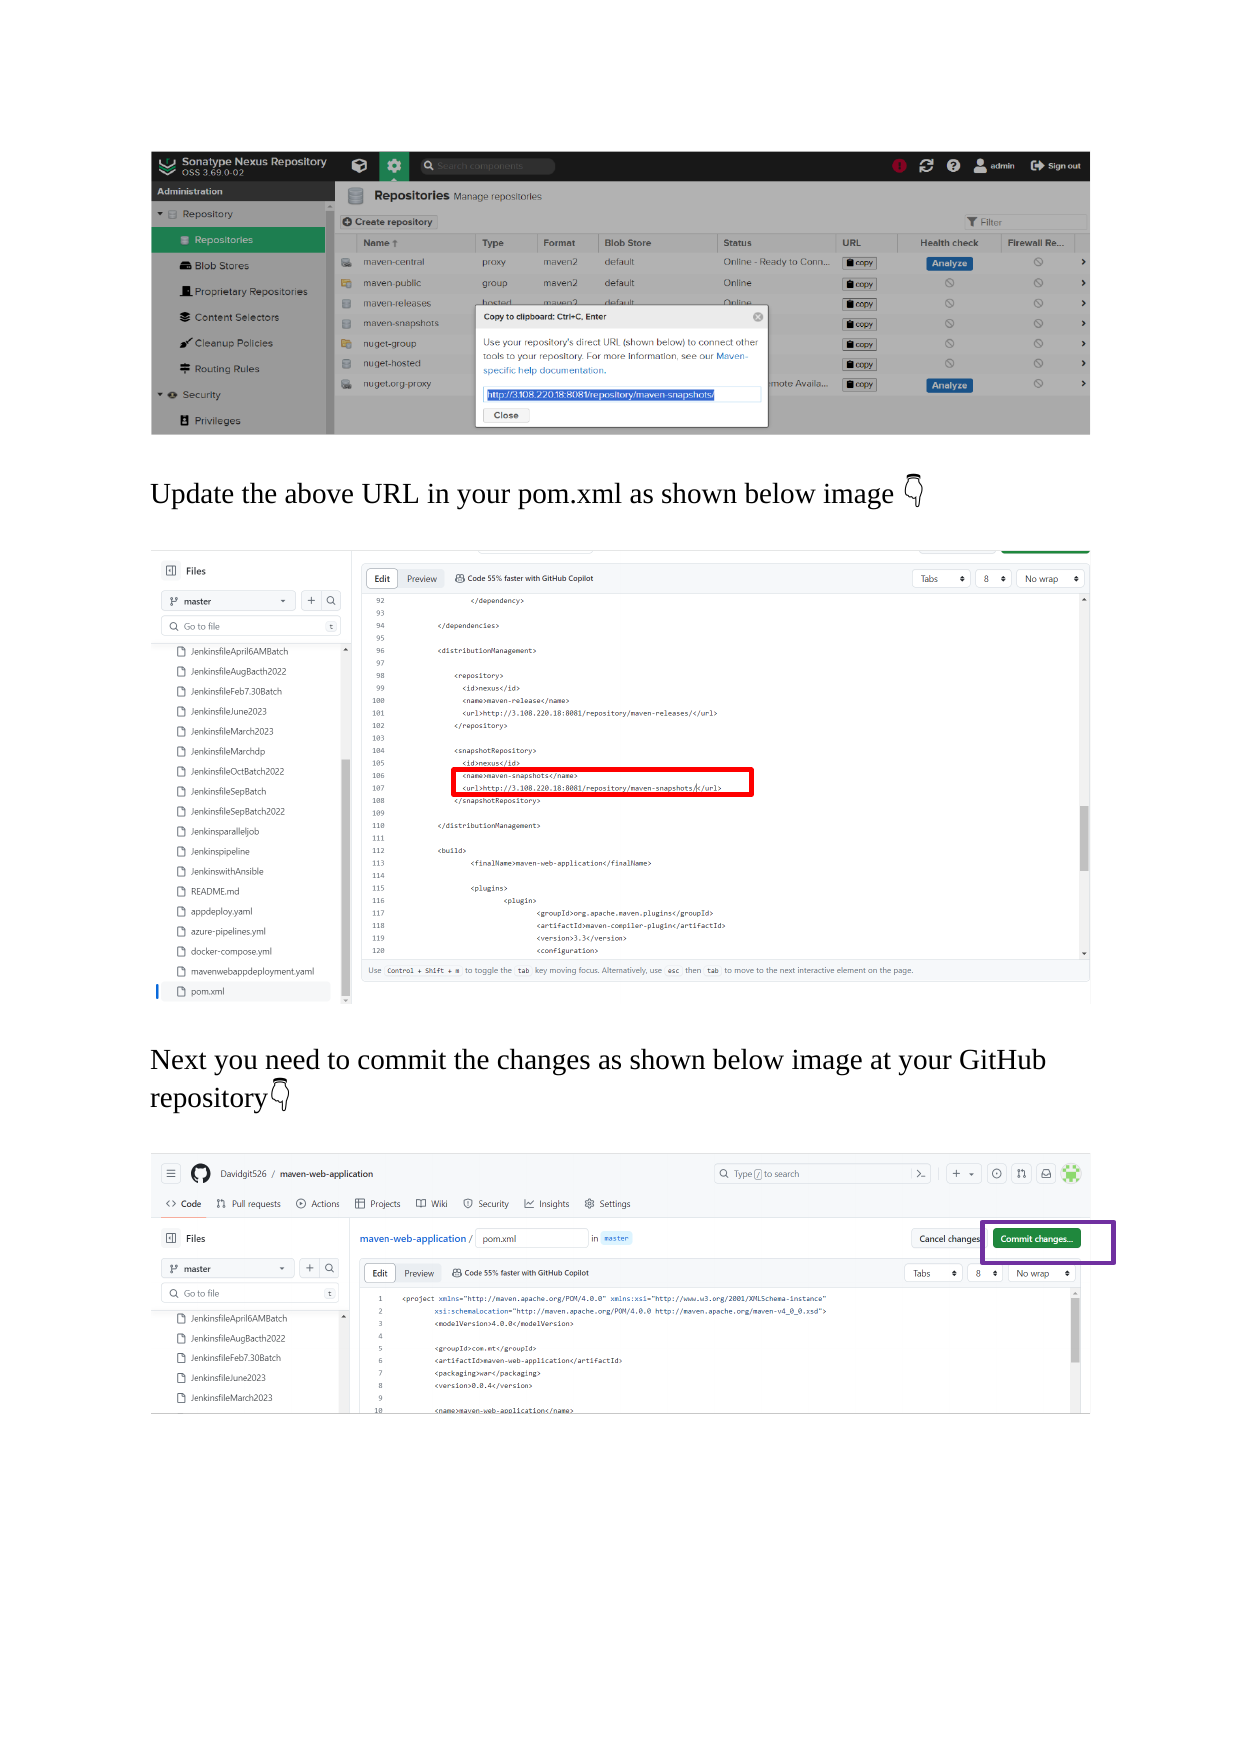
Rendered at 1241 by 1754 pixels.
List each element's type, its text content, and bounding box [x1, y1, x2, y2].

picture [150, 1153, 1091, 1414]
text Update the above URL in your pom.xml as shown below image [150, 472, 1090, 512]
text Next you need to commit the changes as shown below image at your GitHub repository [150, 1042, 1090, 1116]
picture [985, 1224, 1091, 1261]
picture [150, 549, 1091, 1005]
picture [150, 150, 1091, 435]
